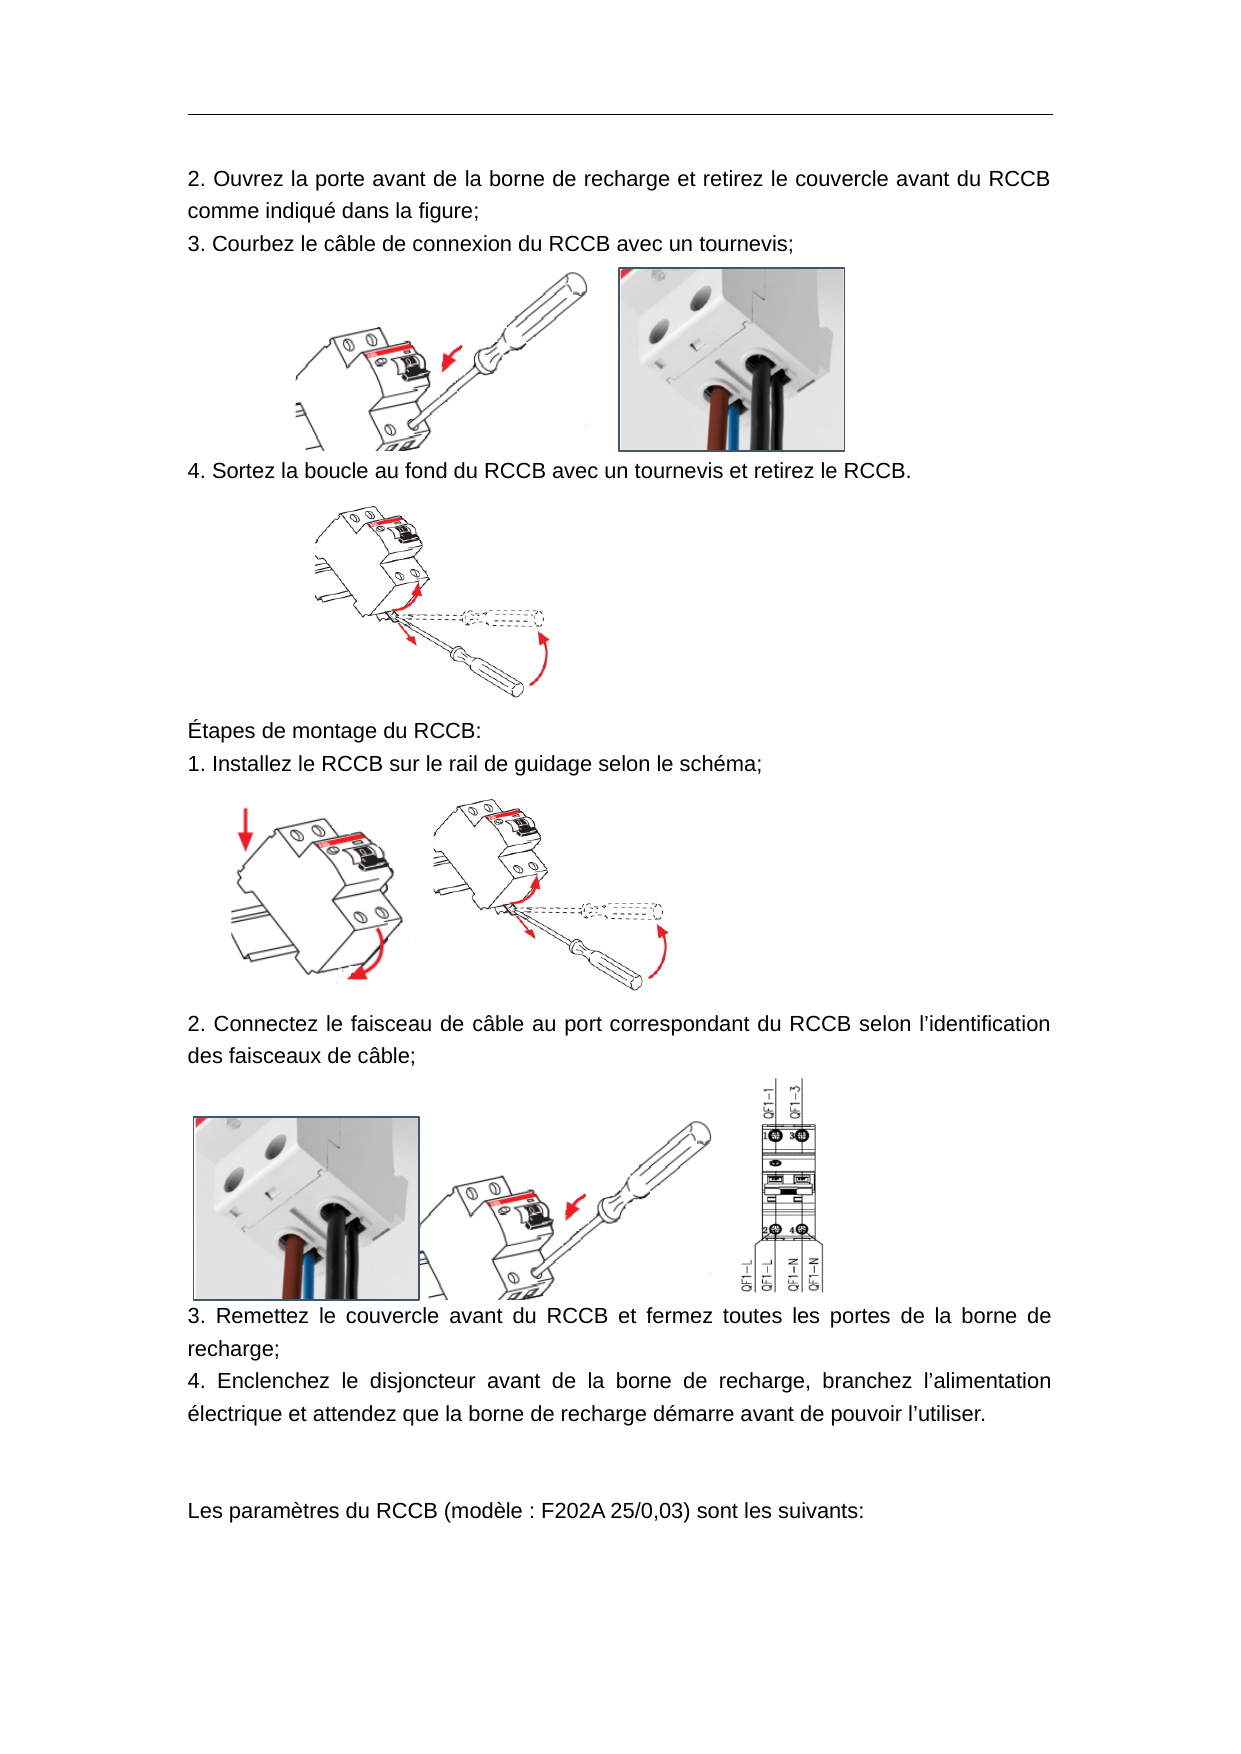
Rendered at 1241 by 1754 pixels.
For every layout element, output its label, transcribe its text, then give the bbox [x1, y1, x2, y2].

text 2. Connectez le faisceau de câble au port correspondant du RCCB selon l’identification des faisceaux de câble; [187, 1007, 1053, 1072]
text Les paramètres du RCCB (modèle : F202A 25/0,03) sont les suivants: [187, 1494, 1053, 1527]
text 4. Enclenchez le disjoncteur avant de la borne de recharge, branchez l’alimentation électrique et attendez que la borne de recharge démarre avant de pouvoir l’utiliser. [187, 1364, 1053, 1429]
picture [724, 1072, 841, 1300]
text 4. Sortez la boucle au fond du RCCB avec un tournevis et retirez le RCCB. [187, 454, 1053, 487]
picture [295, 266, 589, 451]
picture [620, 269, 844, 450]
text 3. Remettez le couvercle avant du RCCB et fermez toutes les portes de la borne de recharge; [187, 1299, 1053, 1364]
text Étapes de montage du RCCB: [187, 714, 1053, 747]
text 1. Installez le RCCB sur le rail de guidage selon le schéma; [187, 747, 1053, 779]
picture [231, 793, 673, 994]
text 2. Ouvrez la porte avant de la borne de recharge et retirez le couvercle avant du RCCB comme indiqué dans la figure; [187, 162, 1053, 227]
text 3. Courbez le câble de connexion du RCCB avec un tournevis; [187, 227, 1053, 259]
picture [315, 500, 554, 701]
picture [194, 1118, 418, 1299]
picture [418, 1115, 713, 1300]
